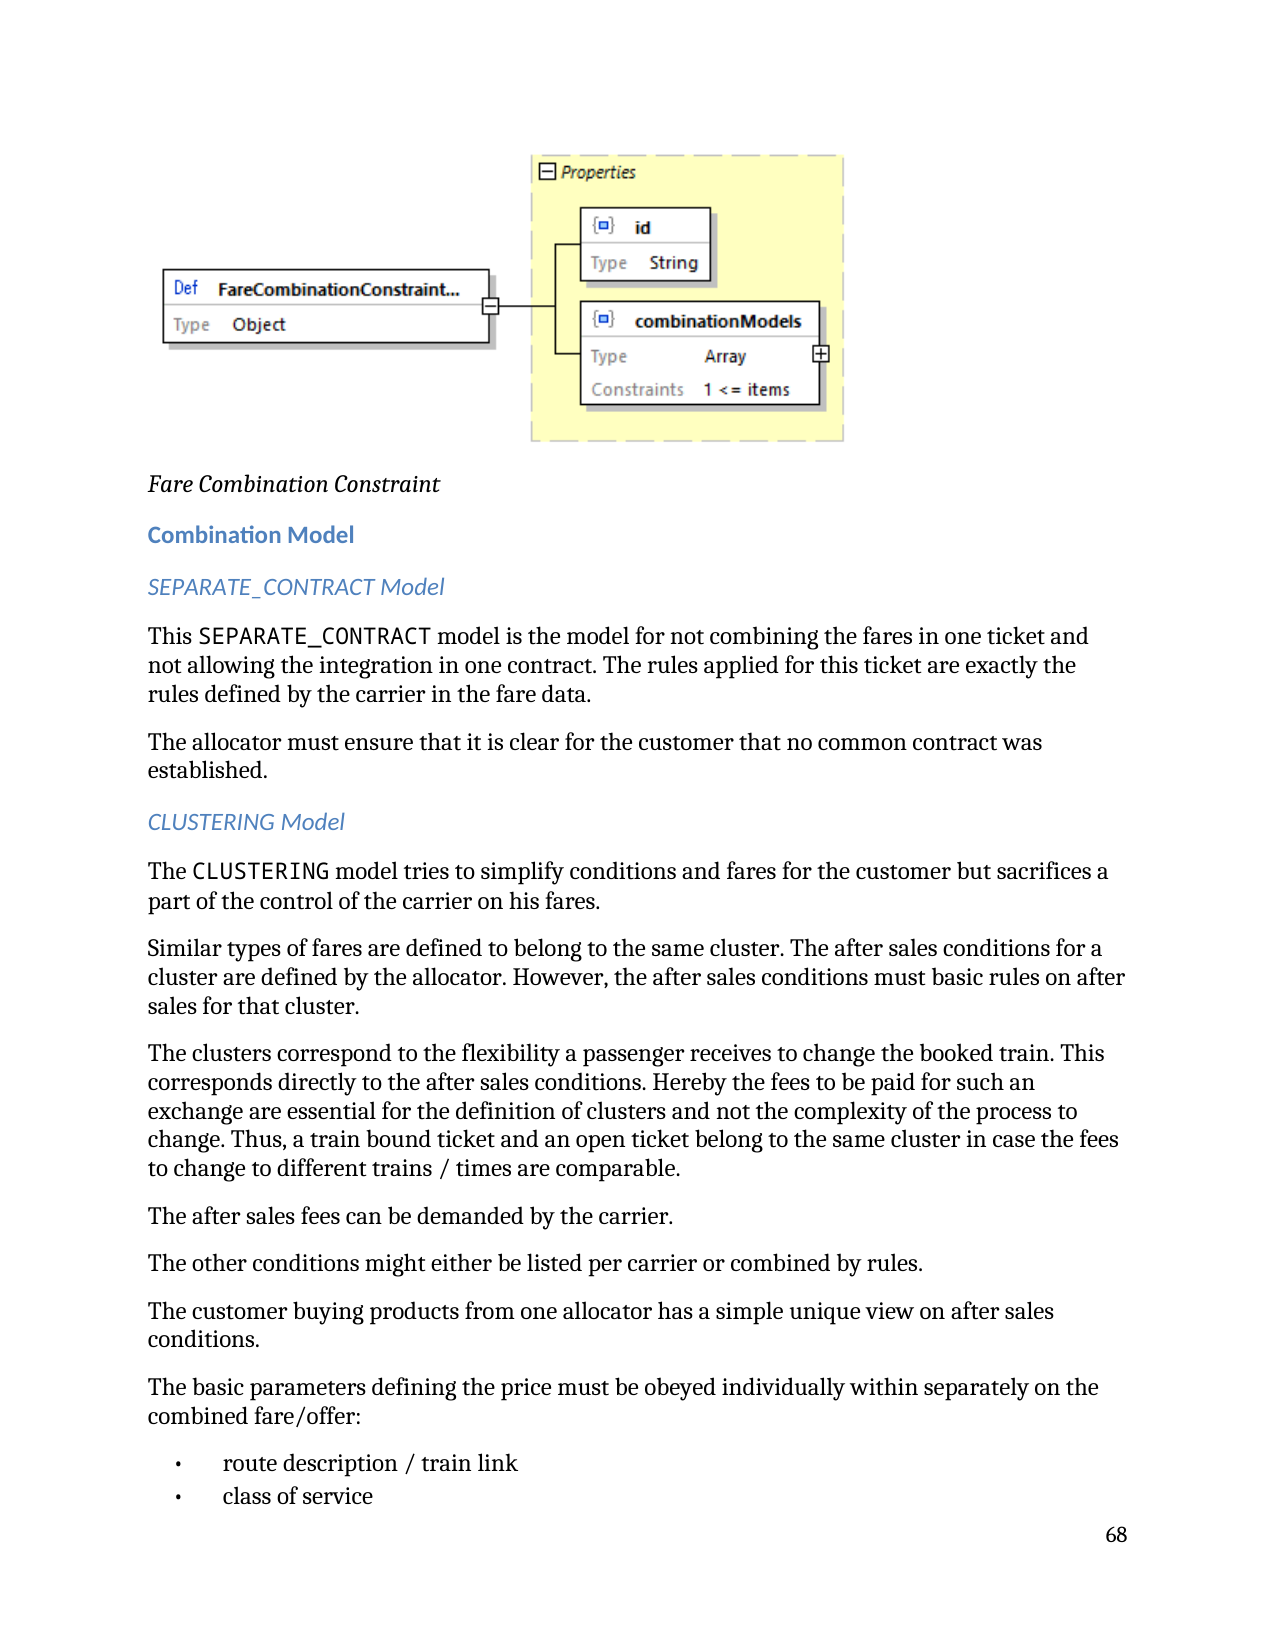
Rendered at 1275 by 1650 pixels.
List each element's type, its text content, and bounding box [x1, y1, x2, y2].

subtitle SEPARATE_CONTRACT Model [148, 571, 1127, 601]
text The customer buying products from one allocator has a simple unique view on after sales conditions. [148, 1297, 1127, 1354]
text The allocator must ensure that it is clear for the customer that no common contract was established. [148, 728, 1127, 785]
list class of service [173, 1482, 1127, 1510]
text The clusters correspond to the flexibility a passenger receives to change the booked train. This corresponds directly to the after sales conditions. Hereby the fees to be paid for such an exchange are essential for the definition of clusters and not the complexity of the process to change. Thus, a train bound ticket and an open ticket belong to the same cluster in case the fees to change to different trains / times are comparable. [148, 1039, 1127, 1183]
subtitle CLUSTERING Model [148, 806, 1127, 837]
text Similar types of fares are defined to belong to the same cluster. The after sales conditions for a cluster are defined by the allocator. However, the after sales conditions must basic rules on after sales for that cluster. [148, 934, 1127, 1020]
subtitle Combination Model [148, 519, 1127, 550]
text The other conditions might either be listed per carrier or combined by rules. [148, 1249, 1127, 1278]
picture [147, 147, 860, 450]
text The after sales fees can be demanded by the carrier. [148, 1202, 1127, 1230]
text This SEPARATE_CONTRACT model is the model for not combining the fares in one ticket and not allowing the integration in one contract. The rules applied for this ticket are exactly the rules defined by the carrier in the fare data. [148, 620, 1127, 709]
text Fare Combination Constraint [148, 470, 1127, 499]
text The basic parameters defining the price must be obeyed individually within separately on the combined fare/offer: [148, 1373, 1127, 1430]
text The CLUSTERING model tries to simplify conditions and fares for the customer but sacrifices a part of the control of the carrier on his fares. [148, 855, 1127, 915]
list route description / train link [173, 1449, 1127, 1478]
